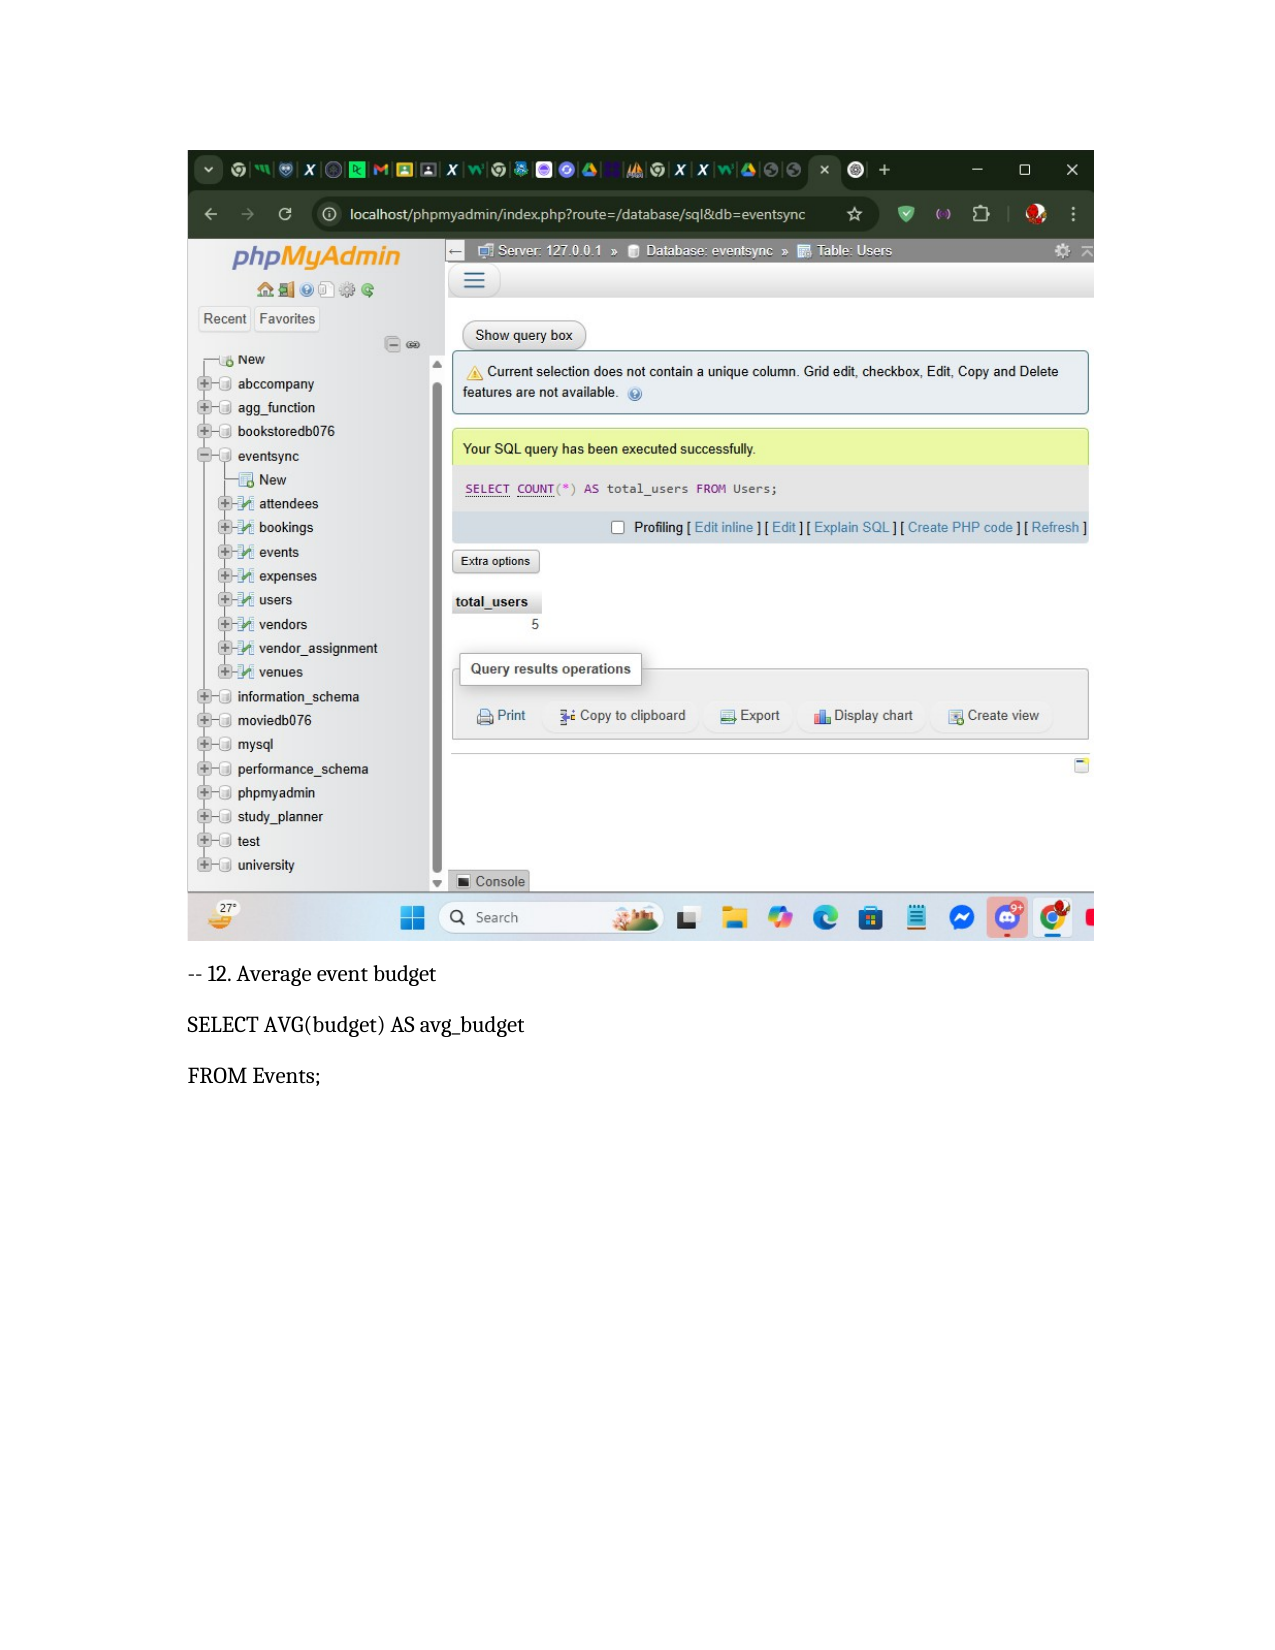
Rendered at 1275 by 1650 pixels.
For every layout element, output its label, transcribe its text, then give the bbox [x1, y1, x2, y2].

text SELECT AVG(budget) AS avg_budget FROM Events; [187, 1012, 560, 1089]
text -- 12. Average event budget [187, 961, 1200, 987]
picture [187, 150, 1094, 941]
